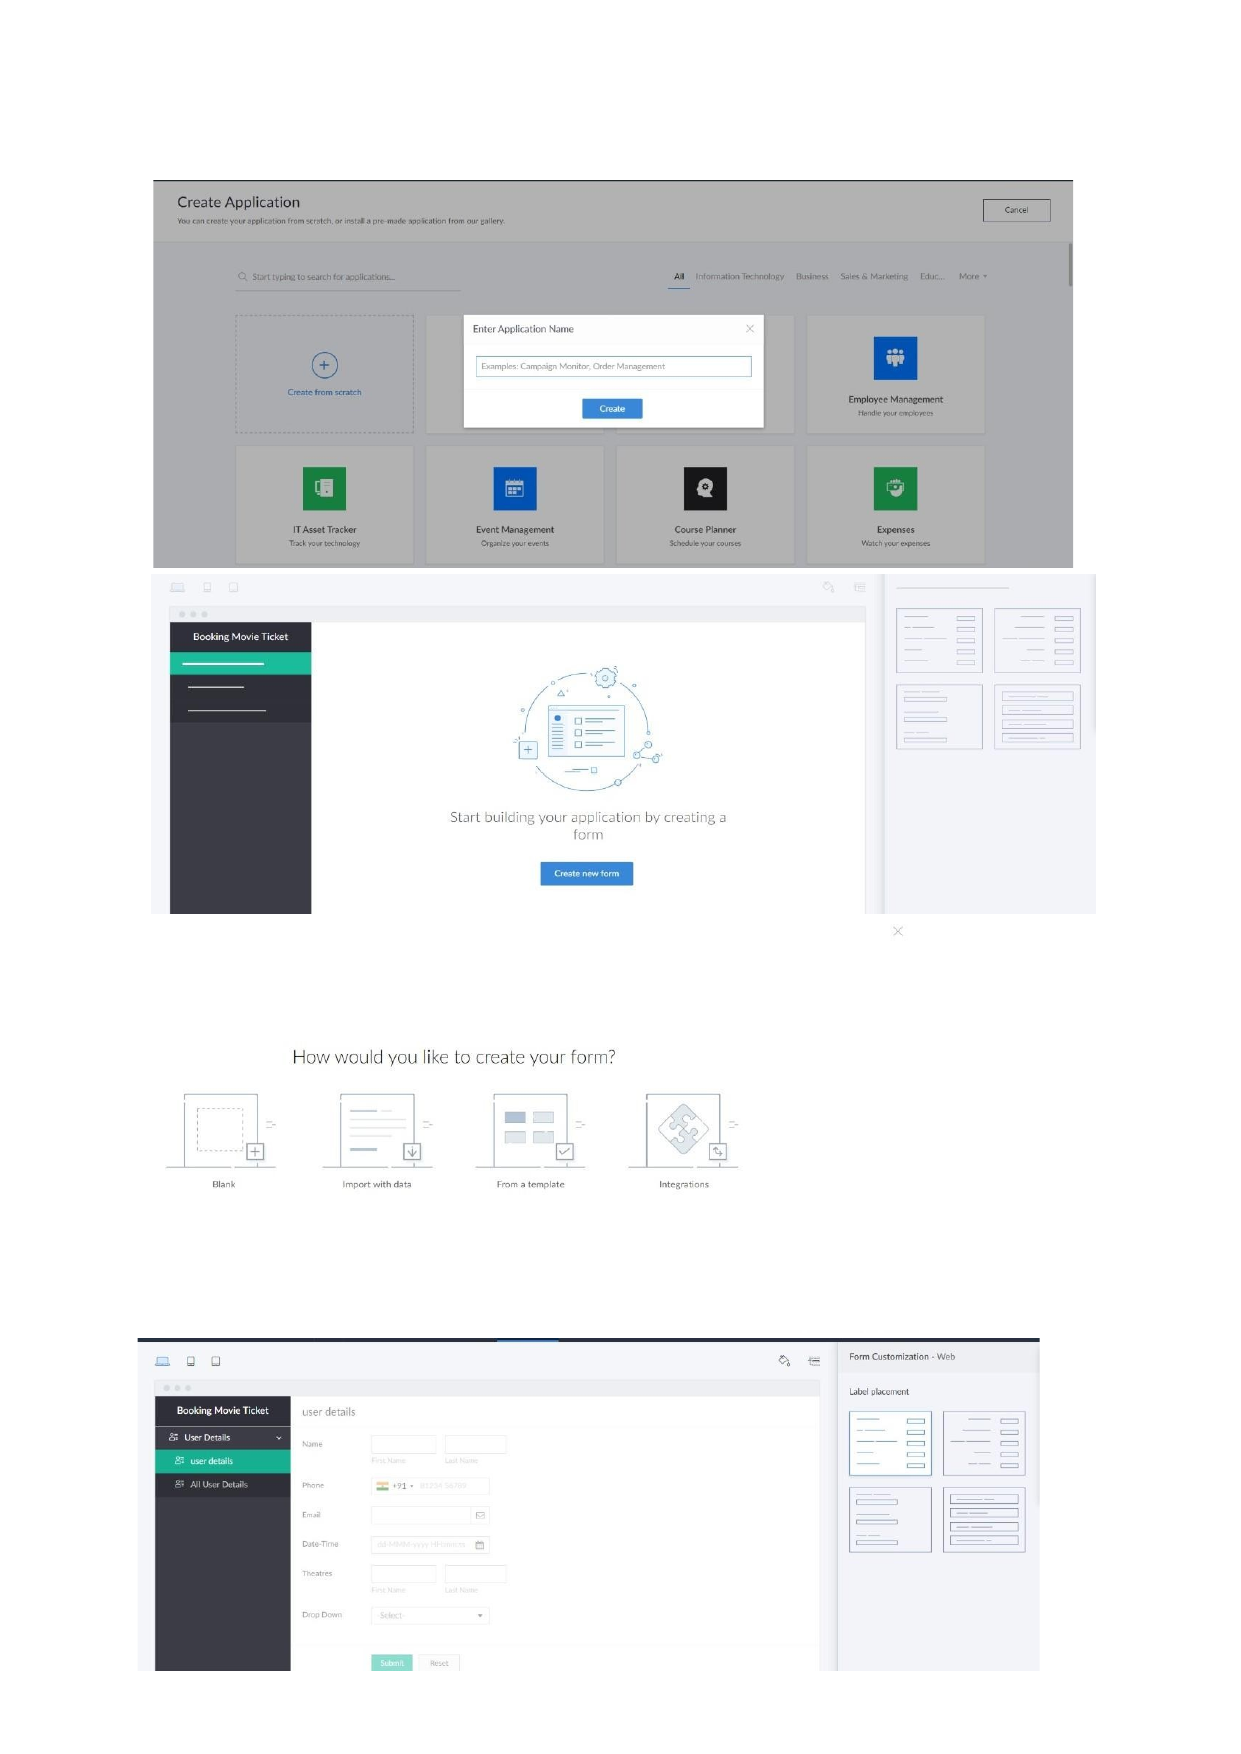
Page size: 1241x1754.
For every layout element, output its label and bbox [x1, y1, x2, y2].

picture [165, 924, 919, 1333]
picture [151, 574, 1096, 914]
picture [153, 180, 1074, 568]
picture [137, 1338, 1040, 1671]
